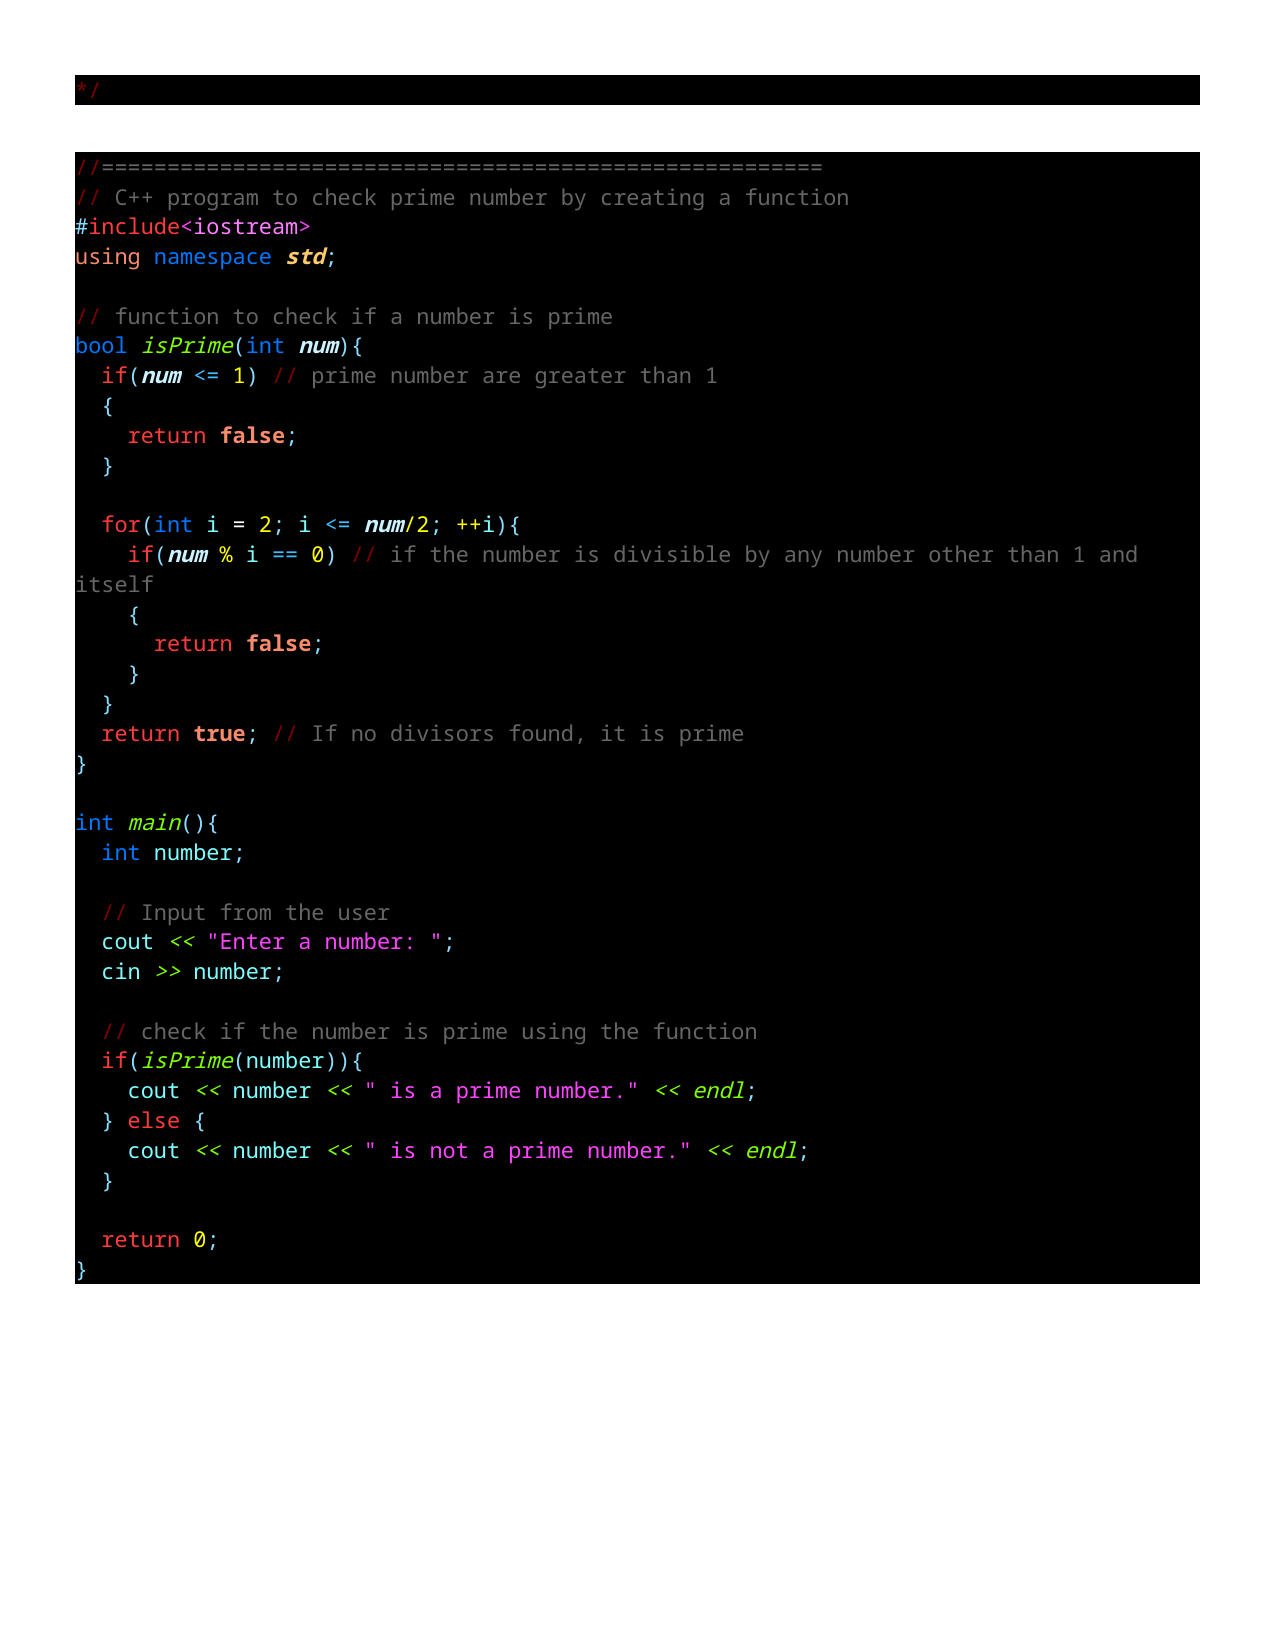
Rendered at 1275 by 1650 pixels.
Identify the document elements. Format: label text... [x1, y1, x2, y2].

text // Input from the user [75, 896, 1200, 926]
text return true; // If no divisors found, it is prime [75, 718, 1200, 747]
text cout << "Enter a number: "; [75, 926, 1200, 956]
text { [75, 598, 1200, 628]
text } [75, 747, 1200, 777]
text } [75, 1254, 1200, 1284]
text } else { [75, 1105, 1200, 1135]
text } [75, 1164, 1200, 1194]
text { [75, 390, 1200, 420]
text } [75, 449, 1200, 479]
text for(int i = 2; i <= num/2; ++i){ [75, 509, 1200, 539]
text if(isPrime(number)){ [75, 1045, 1200, 1075]
text cin >> number; [75, 956, 1200, 986]
text // function to check if a number is prime [75, 301, 1200, 330]
text cout << number << " is not a prime number." << endl; [75, 1135, 1200, 1164]
text } [75, 688, 1200, 718]
text using namespace std; [75, 241, 1200, 271]
text */ [75, 75, 1200, 105]
text return 0; [75, 1224, 1200, 1254]
text bool isPrime(int num){ [75, 330, 1200, 360]
text #include<iostream> [75, 211, 1200, 241]
text int number; [75, 837, 1200, 867]
text if(num % i == 0) // if the number is divisible by any number other than 1 and itself [75, 539, 1200, 598]
text //======================================================= [75, 152, 1200, 181]
text // check if the number is prime using the function [75, 1016, 1200, 1045]
text } [75, 658, 1200, 688]
text if(num <= 1) // prime number are greater than 1 [75, 360, 1200, 390]
text return false; [75, 420, 1200, 449]
text cout << number << " is a prime number." << endl; [75, 1075, 1200, 1105]
text int main(){ [75, 807, 1200, 837]
text // C++ program to check prime number by creating a function [75, 181, 1200, 211]
text return false; [75, 628, 1200, 658]
